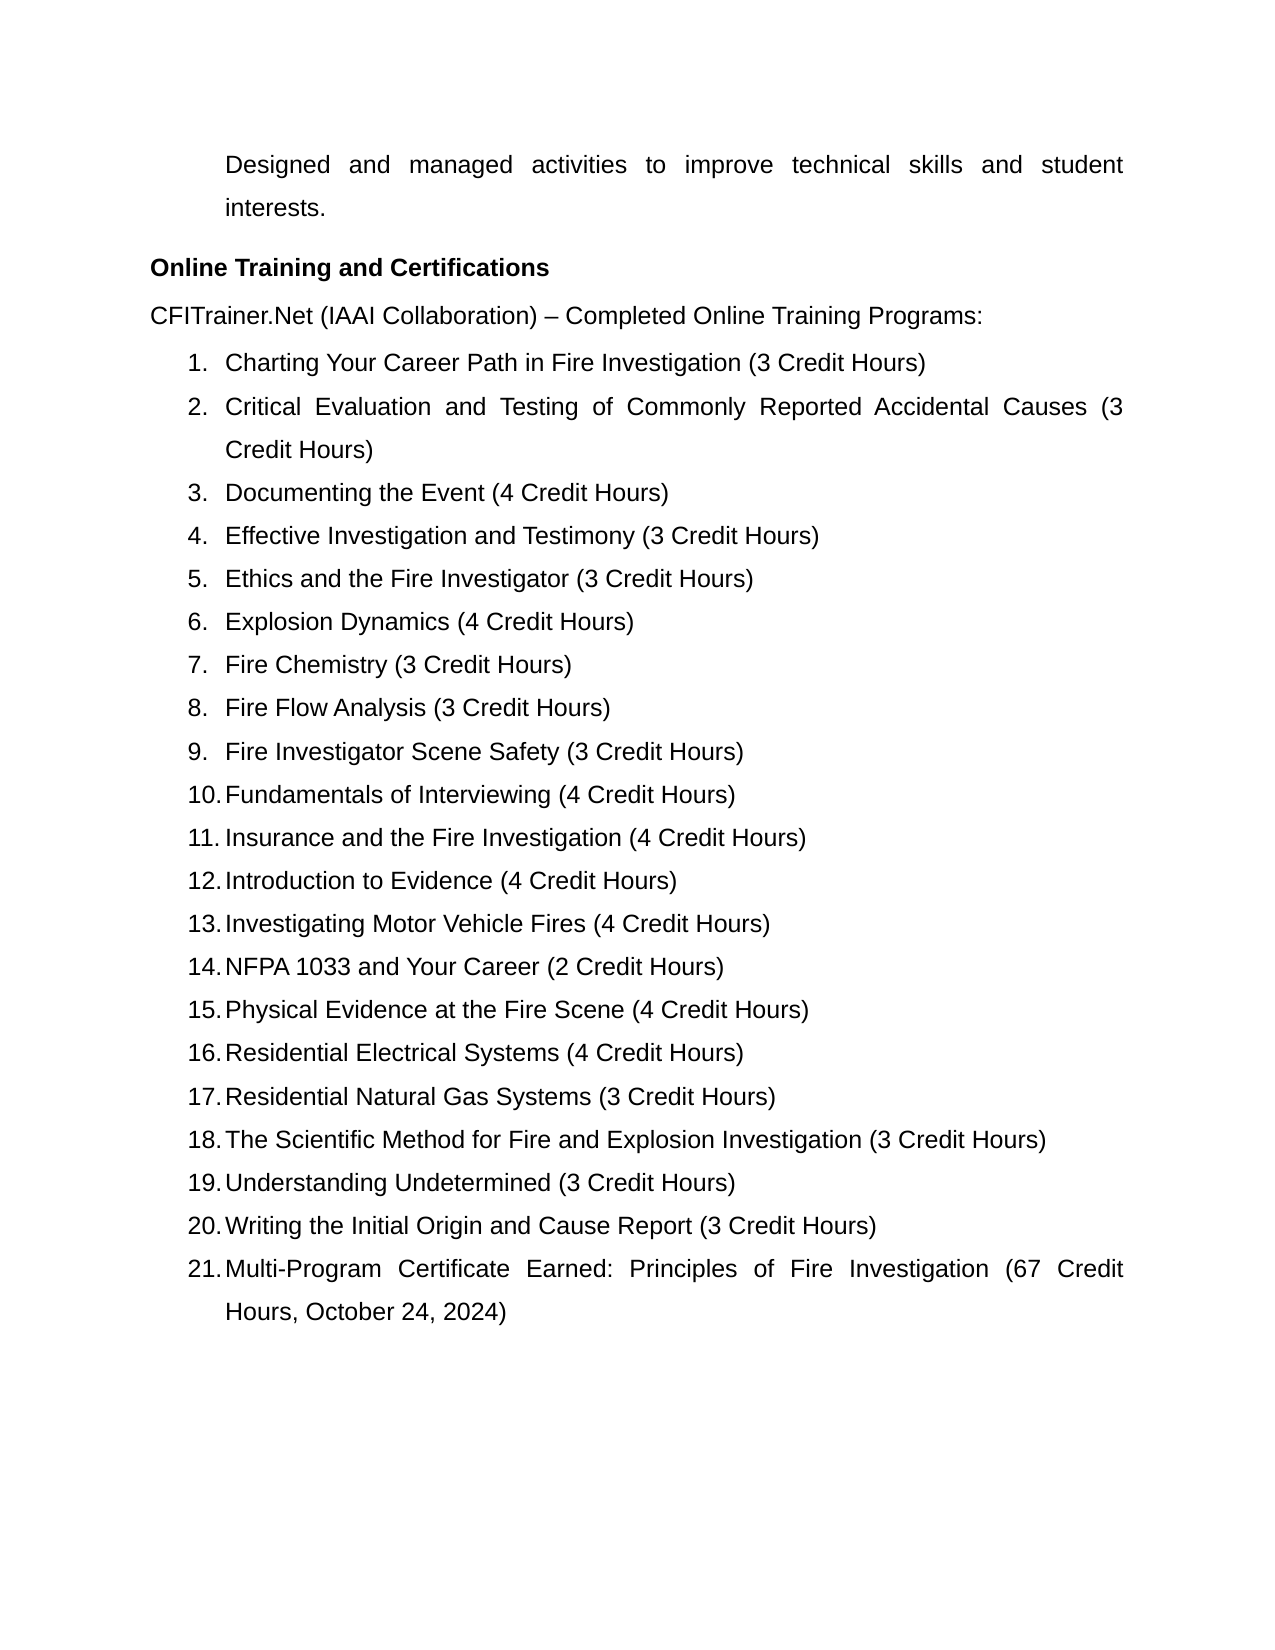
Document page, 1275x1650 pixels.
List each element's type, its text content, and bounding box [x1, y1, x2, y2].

list Ethics and the Fire Investigator (3 Credit Hours) [187, 564, 1125, 593]
list Investigating Motor Vehicle Fires (4 Credit Hours) [187, 909, 1125, 938]
list Fire Flow Analysis (3 Credit Hours) [187, 693, 1125, 722]
list Physical Evidence at the Fire Scene (4 Credit Hours) [187, 995, 1125, 1024]
list Introduction to Evidence (4 Credit Hours) [187, 866, 1125, 894]
list Charting Your Career Path in Fire Investigation (3 Credit Hours) [187, 348, 1125, 377]
list The Scientific Method for Fire and Explosion Investigation (3 Credit Hours) [187, 1124, 1125, 1153]
list Insurance and the Fire Investigation (4 Credit Hours) [187, 823, 1125, 851]
list Explosion Dynamics (4 Credit Hours) [187, 607, 1125, 636]
list Fundamentals of Interviewing (4 Credit Hours) [187, 779, 1125, 808]
list Documenting the Event (4 Credit Hours) [187, 478, 1125, 506]
list Residential Electrical Systems (4 Credit Hours) [187, 1038, 1125, 1067]
list NFPA 1033 and Your Career (2 Credit Hours) [187, 952, 1125, 981]
list Designed and managed activities to improve technical skills and student interests. [225, 150, 1125, 222]
list Effective Investigation and Testimony (3 Credit Hours) [187, 521, 1125, 549]
text Online Training and Certifications [150, 253, 1125, 282]
list Critical Evaluation and Testing of Commonly Reported Accidental Causes (3 Credit Hours) [187, 391, 1125, 463]
list Residential Natural Gas Systems (3 Credit Hours) [187, 1081, 1125, 1110]
list Fire Investigator Scene Safety (3 Credit Hours) [187, 736, 1125, 765]
list Multi-Program Certificate Earned: Principles of Fire Investigation (67 Credit Hours, October 24, 2024) [187, 1254, 1125, 1326]
list Writing the Initial Origin and Cause Report (3 Credit Hours) [187, 1211, 1125, 1239]
list Understanding Undetermined (3 Credit Hours) [187, 1168, 1125, 1196]
list Fire Chemistry (3 Credit Hours) [187, 650, 1125, 679]
text CFITrainer.Net (IAAI Collaboration) – Completed Online Training Programs: [150, 301, 1125, 329]
